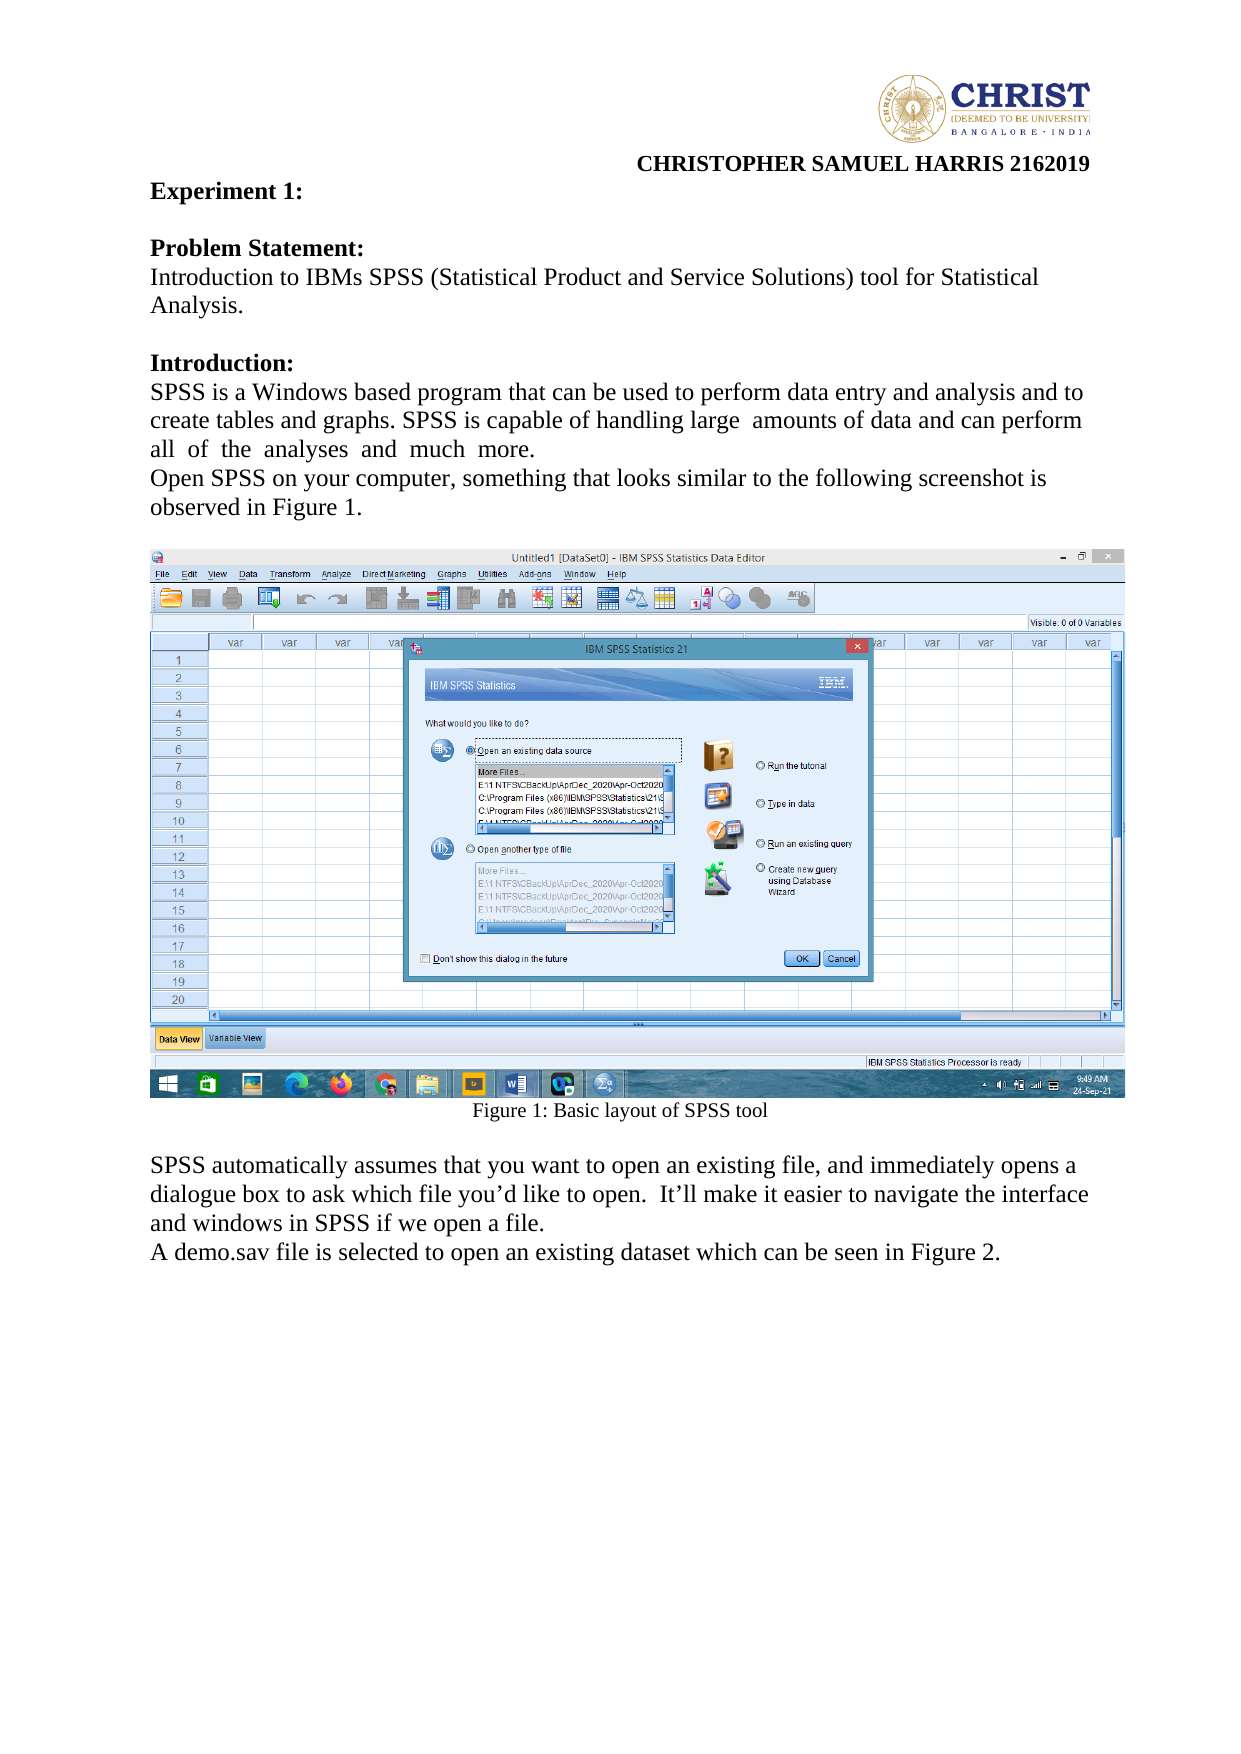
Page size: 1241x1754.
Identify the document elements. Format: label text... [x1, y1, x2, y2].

text Problem Statement: [150, 233, 1090, 262]
text A demo.sav file is selected to open an existing dataset which can be seen in Figure 2. [150, 1237, 1090, 1265]
picture [878, 75, 1091, 143]
picture [150, 549, 1125, 1098]
text SPSS is a Windows based program that can be used to perform data entry and analysis and to create tables and graphs. SPSS is capable of handling large amounts of data and can perform all of the analyses and much more. [150, 377, 1090, 463]
text Figure 1: Basic layout of SPSS tool [150, 1098, 1090, 1122]
text Open SPSS on your computer, something that looks similar to the following screenshot is observed in Figure 1. [150, 463, 1090, 521]
text CHRISTOPHER SAMUEL HARRIS 2162019 [150, 150, 1090, 176]
text Introduction: [150, 348, 1090, 377]
text Introduction to IBMs SPSS (Statistical Product and Service Solutions) tool for Statistical Analysis. [150, 262, 1090, 319]
text Experiment 1: [150, 176, 1090, 205]
text SPSS automatically assumes that you want to open an existing file, and immediately opens a dialogue box to ask which file you’d like to open. It’ll make it easier to navigate the interface and windows in SPSS if we open a file. [150, 1150, 1090, 1237]
